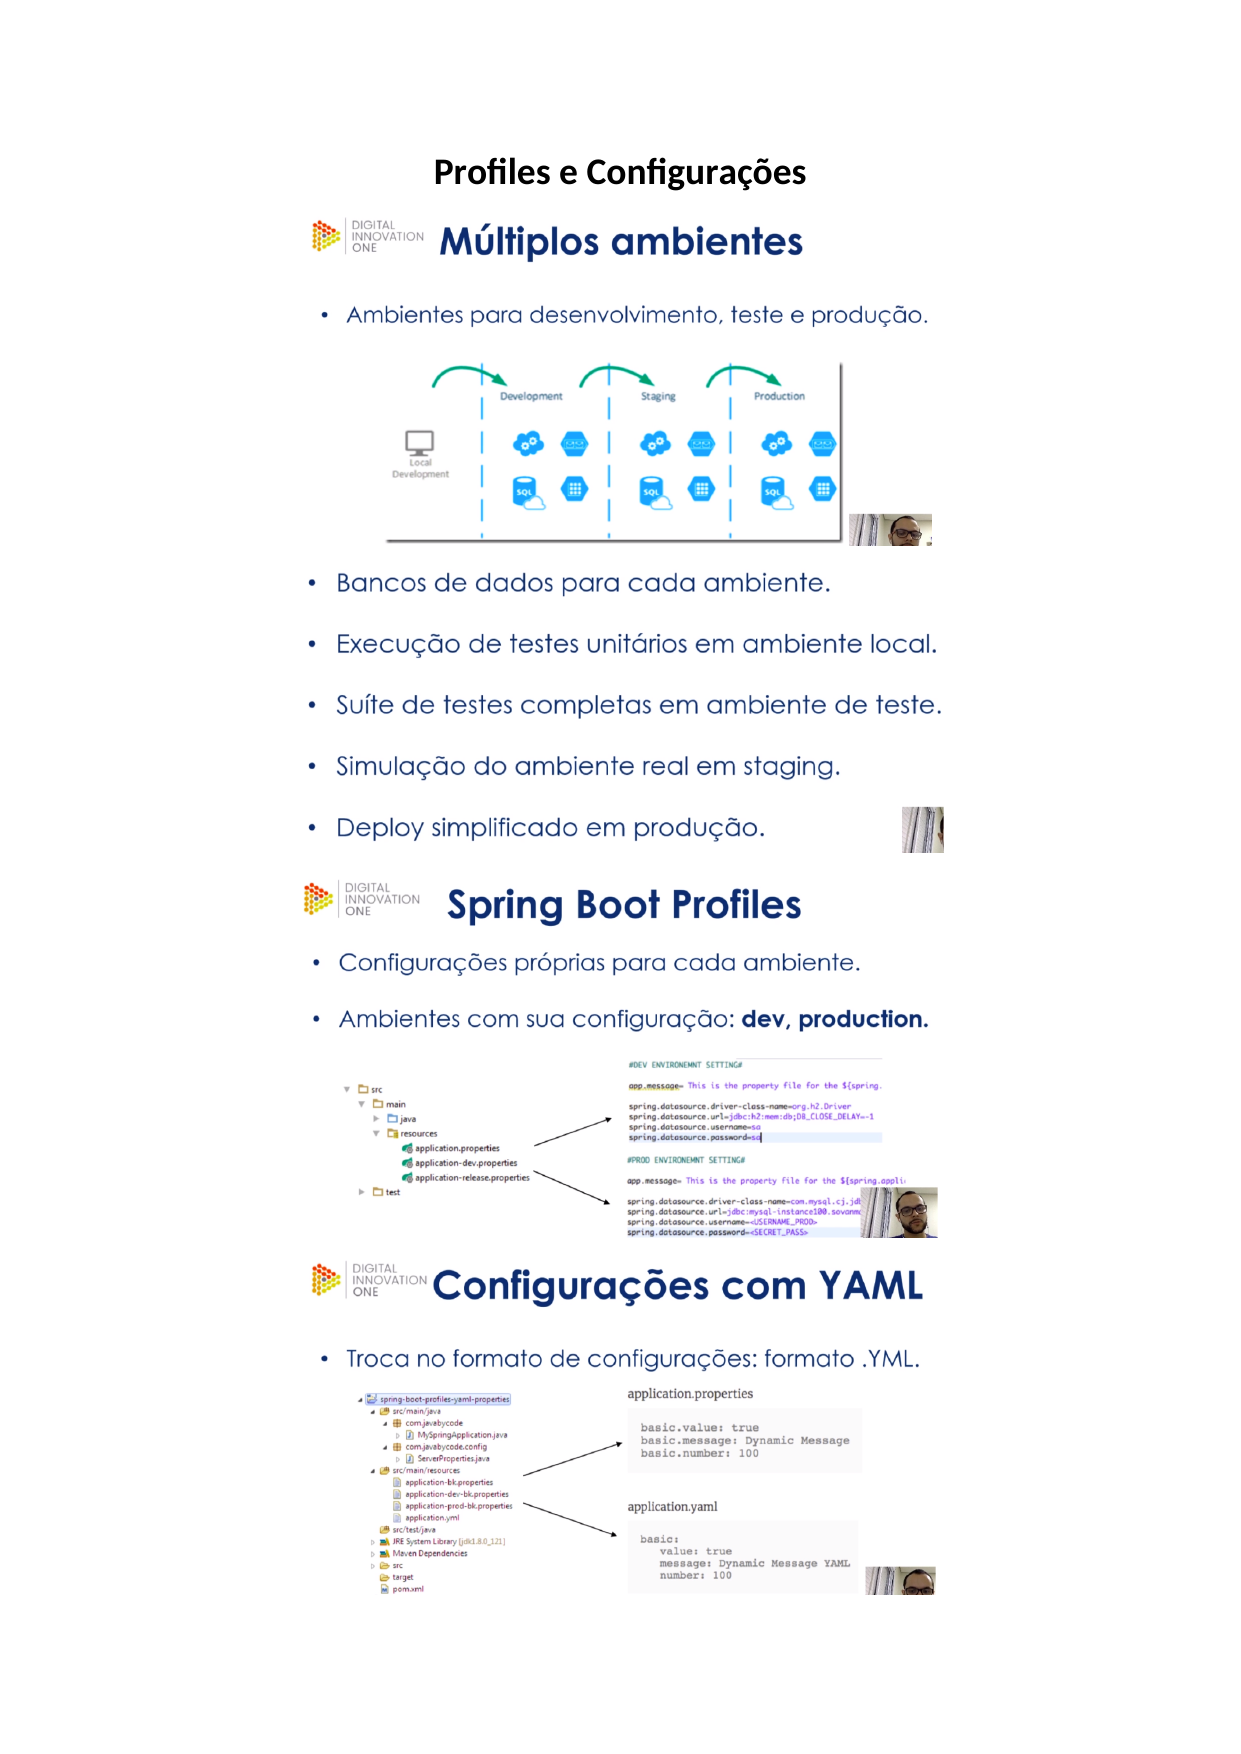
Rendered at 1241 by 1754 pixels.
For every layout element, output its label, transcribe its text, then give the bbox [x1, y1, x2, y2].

picture [304, 1256, 936, 1595]
text Profiles e Configurações [177, 148, 1063, 193]
picture [308, 213, 932, 546]
picture [302, 871, 938, 1238]
picture [296, 565, 944, 853]
